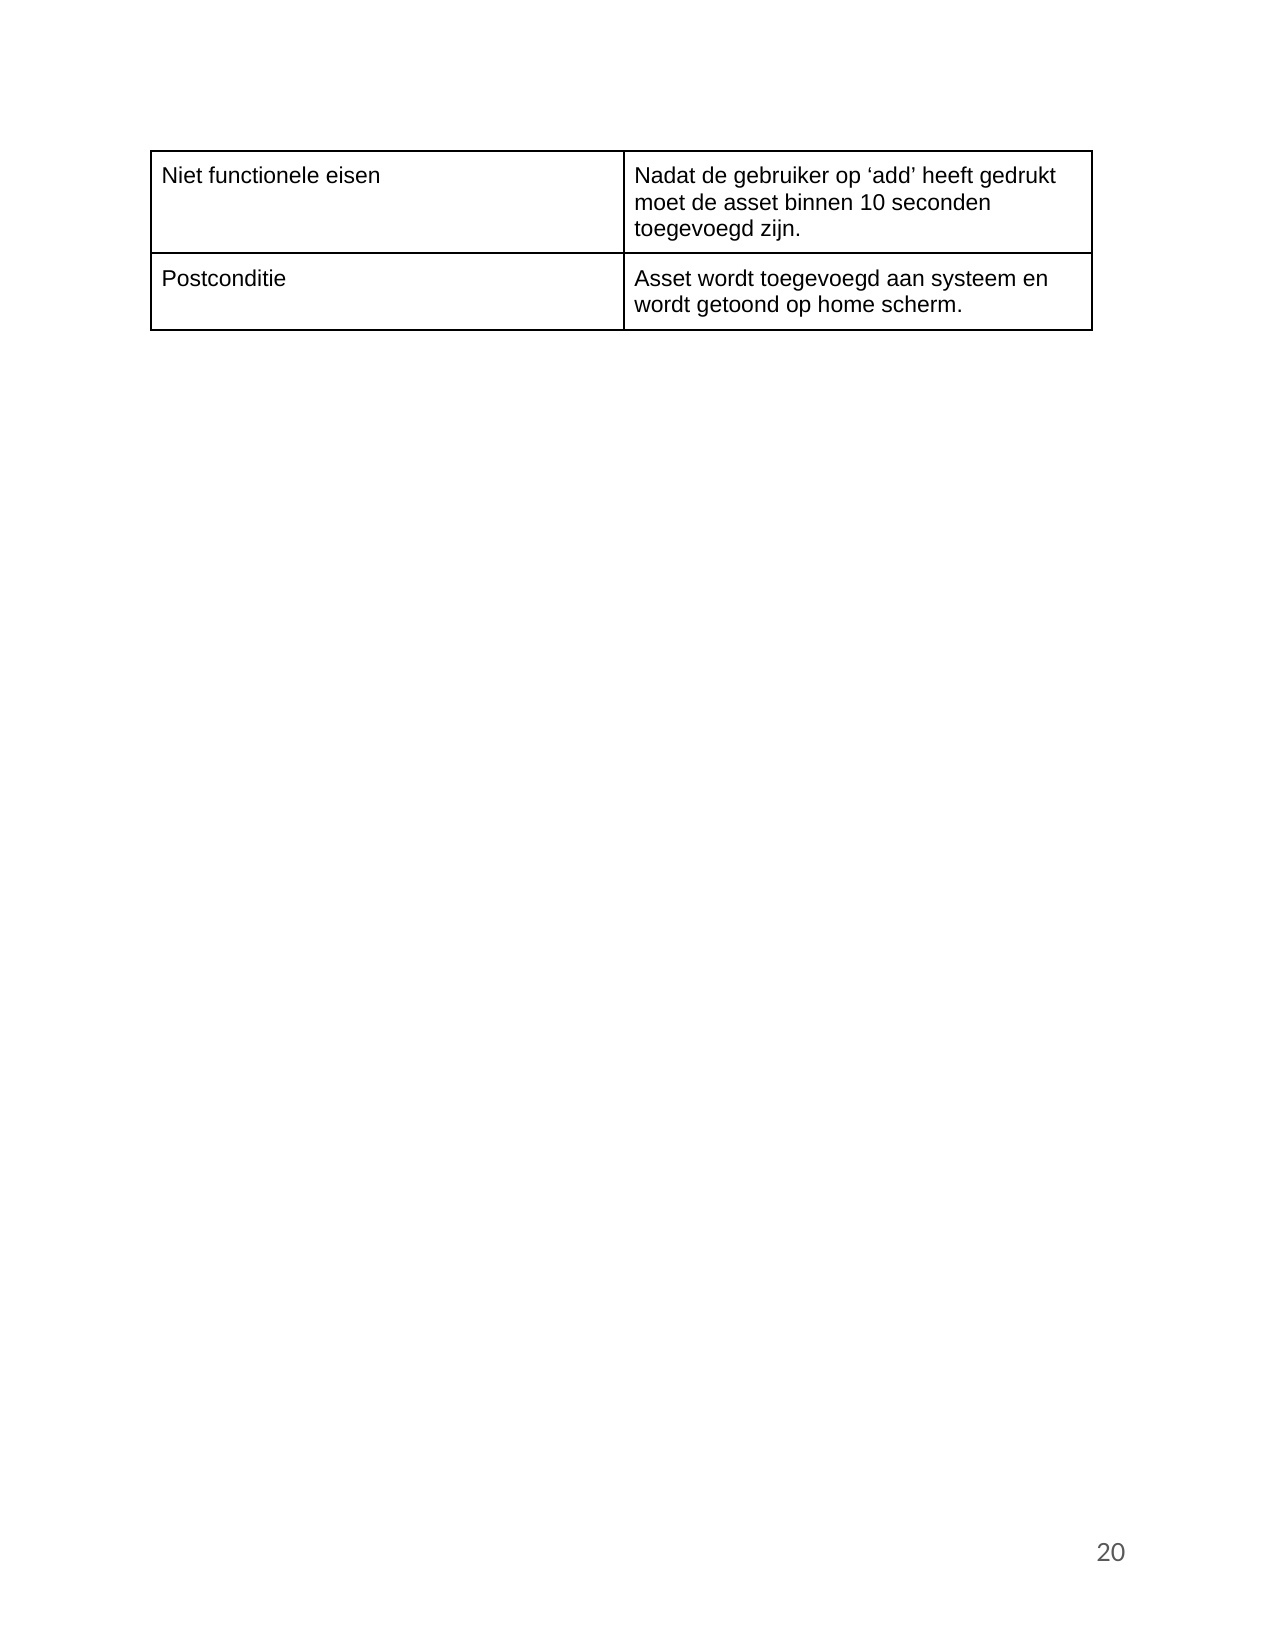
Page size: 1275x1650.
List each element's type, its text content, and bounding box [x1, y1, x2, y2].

table_cell Asset wordt toegevoegd aan systeem en wordt getoond op home scherm. [625, 254, 1091, 329]
table_cell Postconditie [152, 254, 623, 329]
table_cell Niet functionele eisen [152, 152, 623, 252]
table_cell Nadat de gebruiker op ‘add’ heeft gedrukt moet de asset binnen 10 seconden toegevoegd zijn. [625, 152, 1091, 252]
